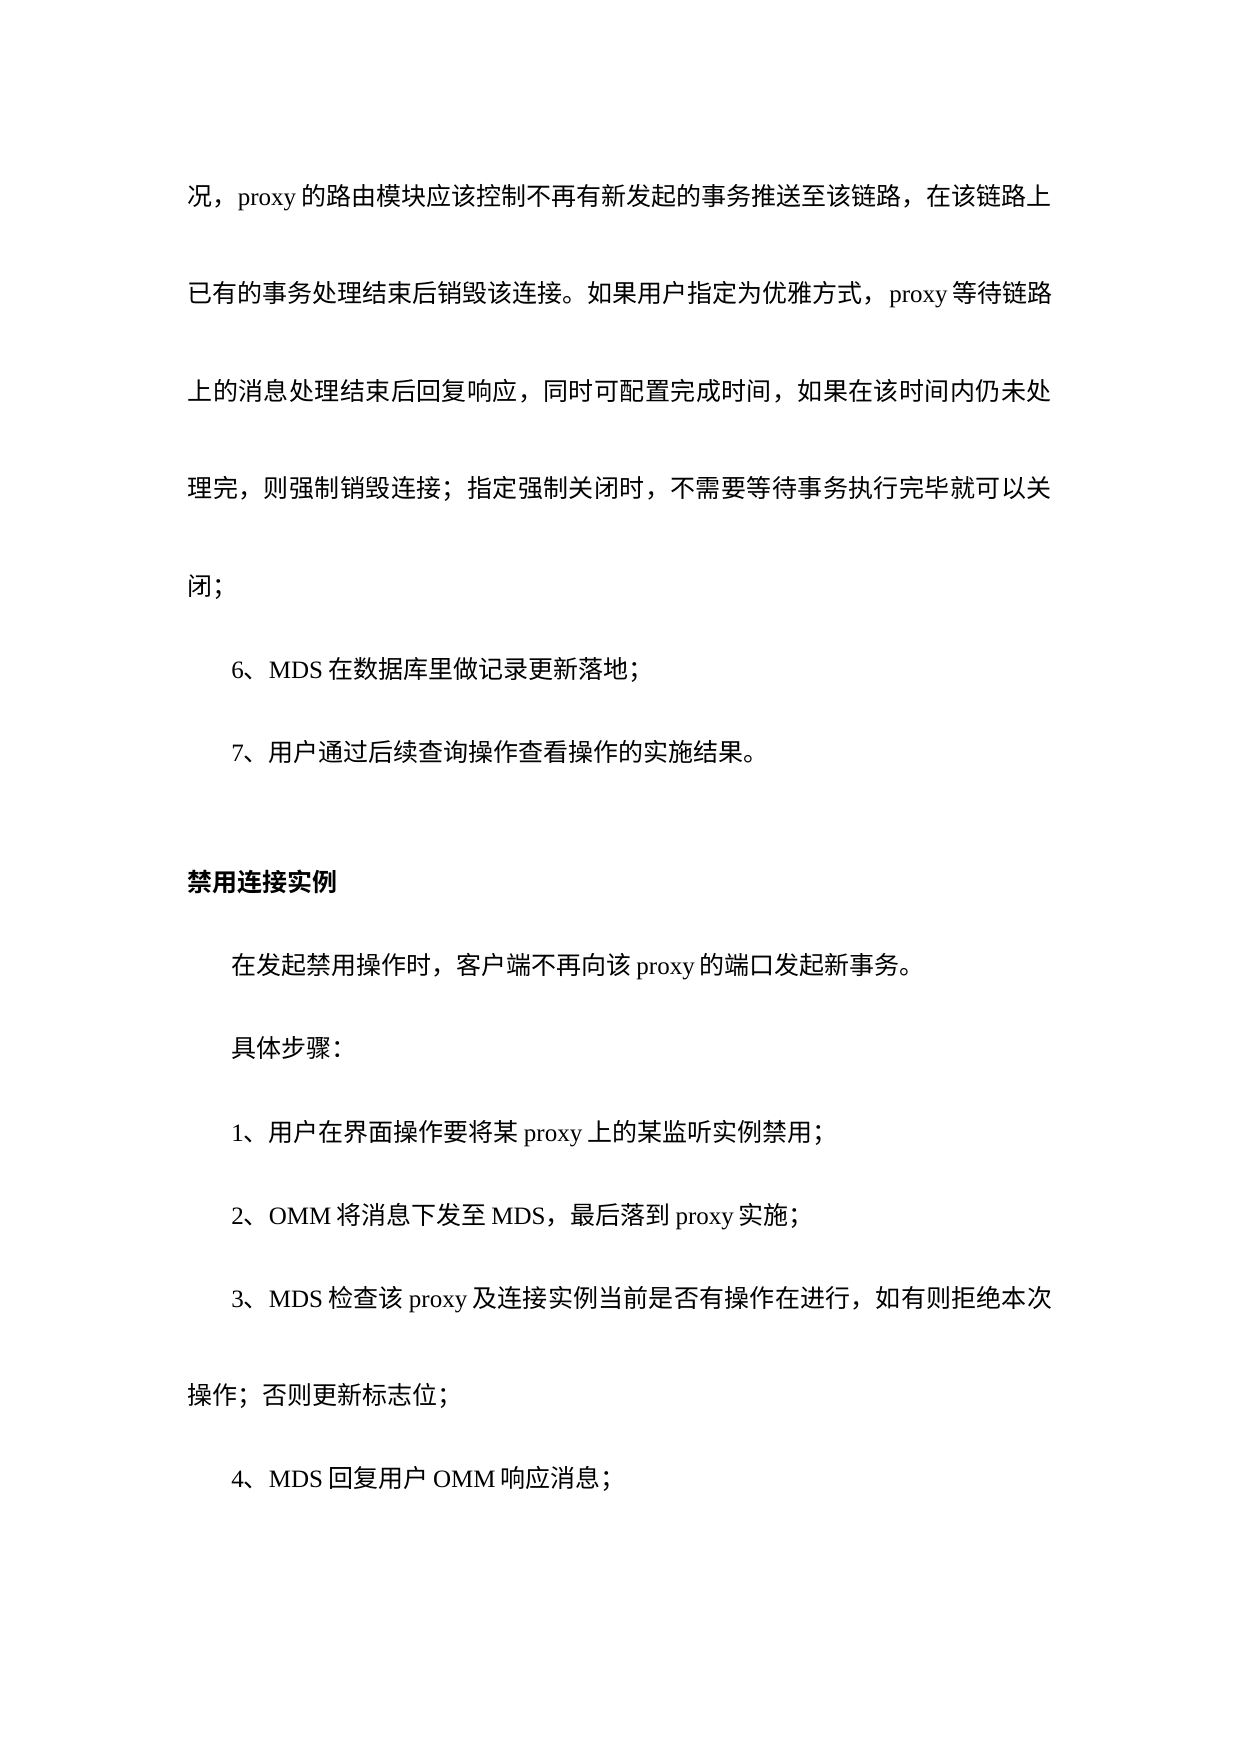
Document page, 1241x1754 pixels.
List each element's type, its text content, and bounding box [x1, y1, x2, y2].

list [187, 162, 1053, 617]
text 在发起禁用操作时，客户端不再向该proxy的端口发起新事务。 [187, 931, 1053, 996]
list OMM将消息下发至MDS，最后落到proxy实施； [187, 1181, 1053, 1246]
list MDS检查该proxy及连接实例当前是否有操作在进行，如有则拒绝本次操作；否则更新标志位； [187, 1264, 1053, 1426]
list 用户通过后续查询操作查看操作的实施结果。 [187, 718, 1053, 783]
subtitle 禁用连接实例 [187, 848, 1053, 913]
list MDS在数据库里做记录更新落地； [187, 635, 1053, 700]
list MDS回复用户OMM响应消息； [187, 1444, 1053, 1509]
text 具体步骤： [187, 1014, 1053, 1079]
list 用户在界面操作要将某proxy上的某监听实例禁用； [187, 1098, 1053, 1163]
